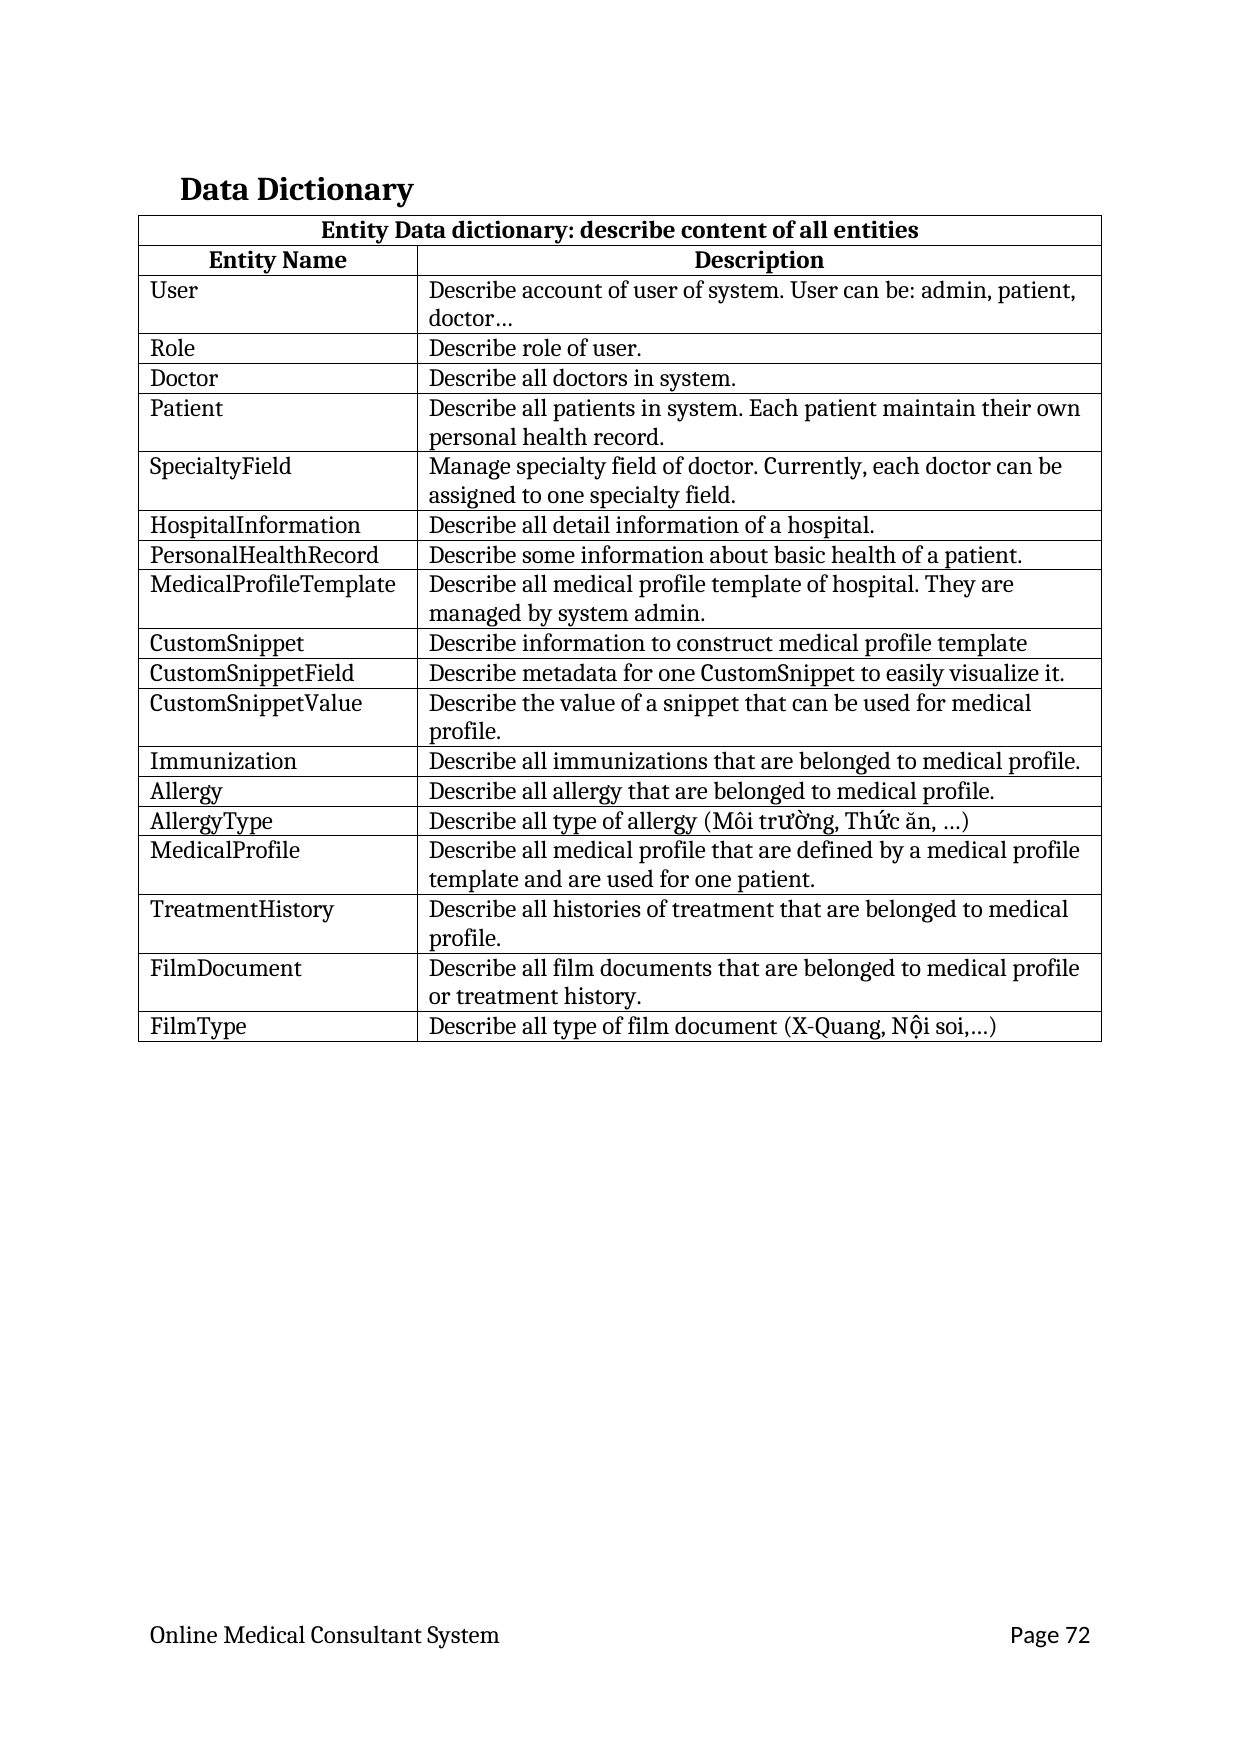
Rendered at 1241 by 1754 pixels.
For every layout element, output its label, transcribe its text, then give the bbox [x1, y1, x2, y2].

table_cell Describe all immunizations that are belonged to medical profile. [418, 747, 1101, 776]
table_cell FilmDocument [139, 954, 417, 1011]
table_cell Describe all doctors in system. [418, 364, 1101, 393]
table_cell Describe the value of a snippet that can be used for medical profile. [418, 689, 1101, 746]
table_cell Describe all medical profile that are defined by a medical profile template and are used for one patient. [418, 836, 1101, 894]
table_cell Role [139, 334, 417, 363]
table_cell Describe all film documents that are belonged to medical profile or treatment history. [418, 954, 1101, 1011]
table_cell Manage specialty field of doctor. Currently, each doctor can be assigned to one specialty field. [418, 452, 1101, 510]
table_cell Description [418, 246, 1101, 274]
table_cell CustomSnippetValue [139, 689, 417, 746]
table_cell Describe all allergy that are belonged to medical profile. [418, 777, 1101, 806]
table_cell User [139, 276, 417, 333]
table_cell MedicalProfile [139, 836, 417, 894]
table_header Entity Data dictionary: describe content of all entities [139, 216, 1101, 245]
table_cell Entity Name [139, 246, 417, 274]
table_cell Describe account of user of system. User can be: admin, patient, doctor… [418, 276, 1101, 333]
table_cell MedicalProfileTemplate [139, 570, 417, 628]
table_cell TreatmentHistory [139, 895, 417, 952]
table_cell Describe metadata for one CustomSnippet to easily visualize it. [418, 659, 1101, 687]
table_cell Describe some information about basic health of a patient. [418, 541, 1101, 569]
table_cell CustomSnippet [139, 629, 417, 658]
table_cell Describe all patients in system. Each patient maintain their own personal health record. [418, 394, 1101, 451]
table_cell Describe all type of allergy (Môi trường, Thức ăn, …) [418, 807, 1101, 835]
table_cell Describe role of user. [418, 334, 1101, 363]
table_cell Allergy [139, 777, 417, 806]
subtitle Data Dictionary [180, 171, 1090, 209]
table_cell Immunization [139, 747, 417, 776]
table_cell AllergyType [139, 807, 417, 835]
table_cell SpecialtyField [139, 452, 417, 510]
table_cell Patient [139, 394, 417, 451]
table_cell Describe all detail information of a hospital. [418, 511, 1101, 539]
table_cell Describe all histories of treatment that are belonged to medical profile. [418, 895, 1101, 952]
table_cell PersonalHealthRecord [139, 541, 417, 569]
table_cell HospitalInformation [139, 511, 417, 539]
table_cell CustomSnippetField [139, 659, 417, 687]
table_cell Doctor [139, 364, 417, 393]
table_cell Describe information to construct medical profile template [418, 629, 1101, 658]
table_cell FilmType [139, 1012, 417, 1041]
table_cell Describe all medical profile template of hospital. They are managed by system admin. [418, 570, 1101, 628]
table_cell Describe all type of film document (X-Quang, Nội soi,…) [418, 1012, 1101, 1041]
